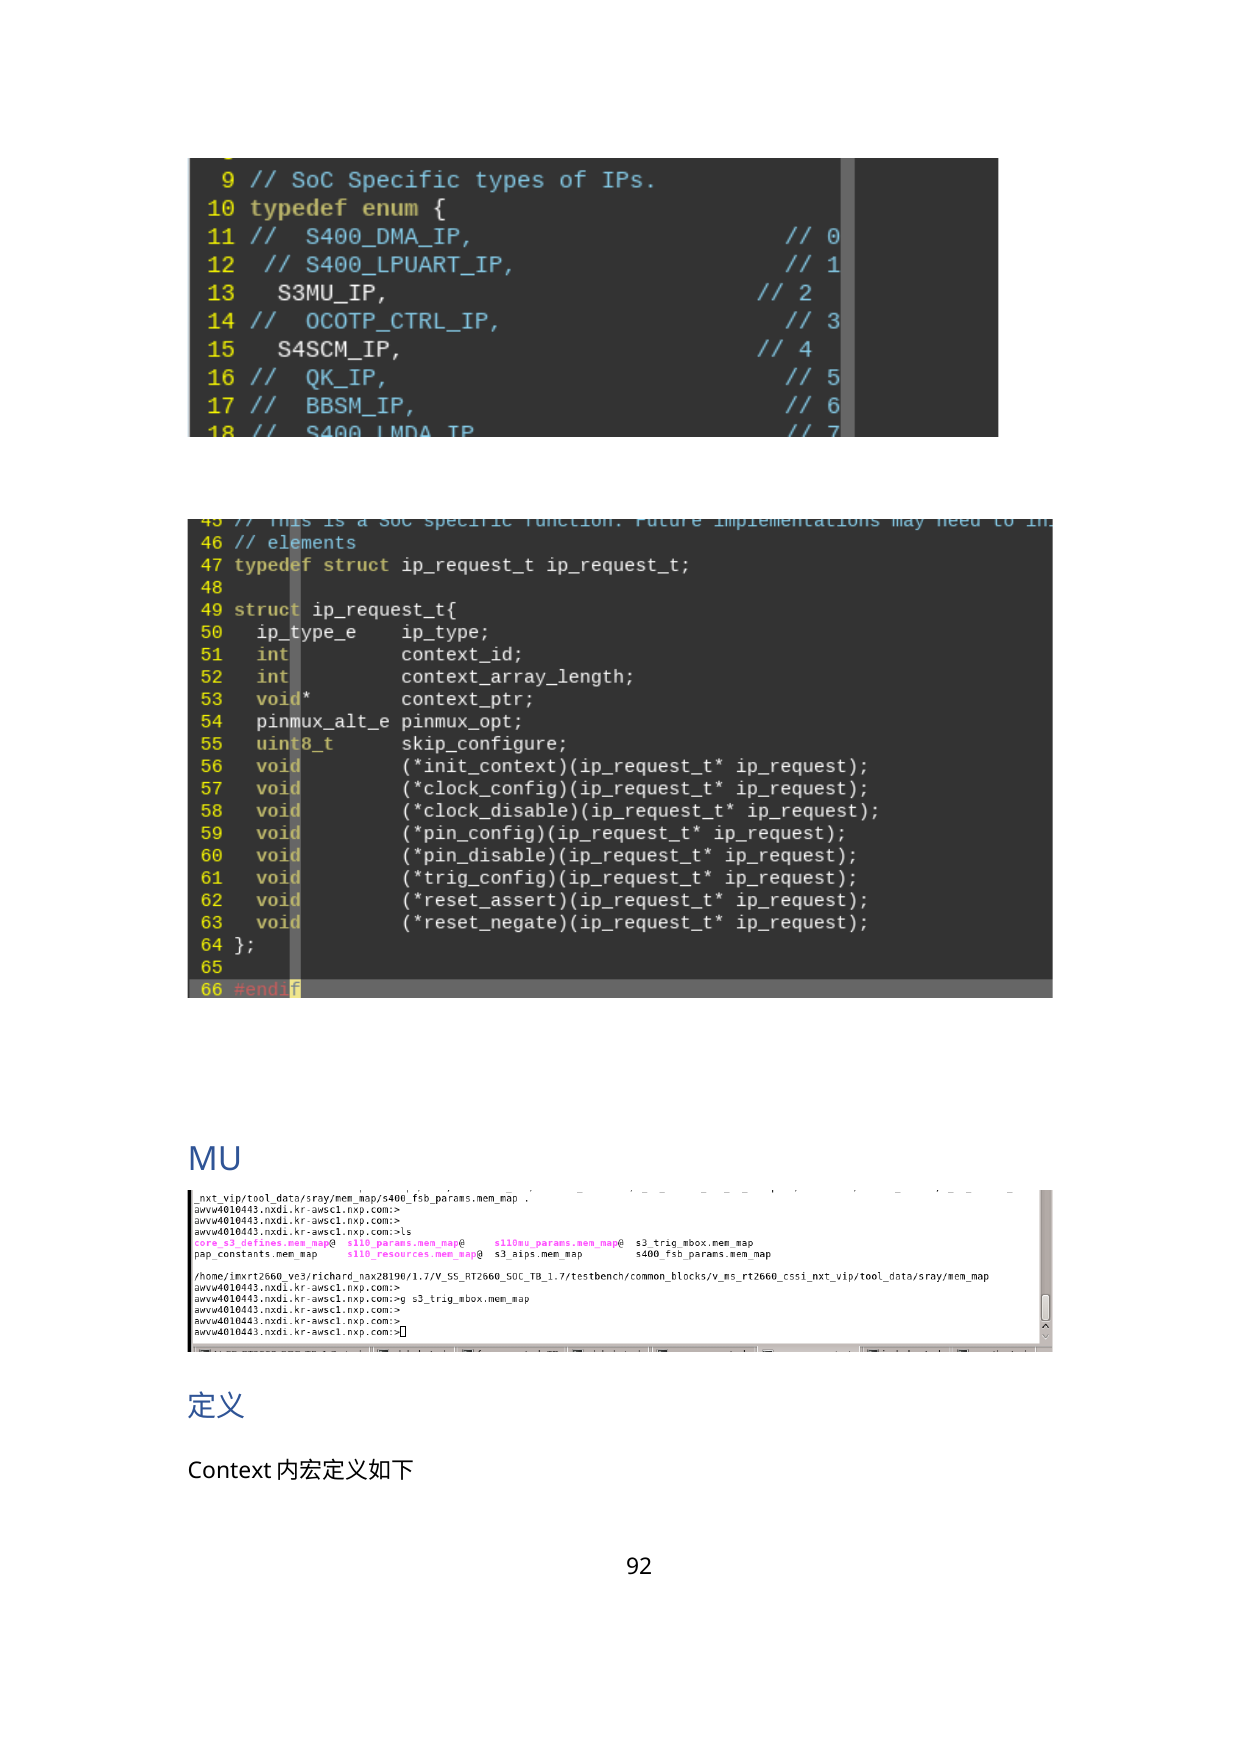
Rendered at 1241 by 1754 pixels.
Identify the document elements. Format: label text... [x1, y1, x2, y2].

picture [187, 158, 999, 437]
subtitle 定义 [187, 1371, 1053, 1436]
picture [187, 519, 1053, 998]
text Context内宏定义如下 [187, 1436, 1053, 1501]
subtitle MU [187, 1125, 1053, 1190]
picture [187, 1190, 1053, 1352]
